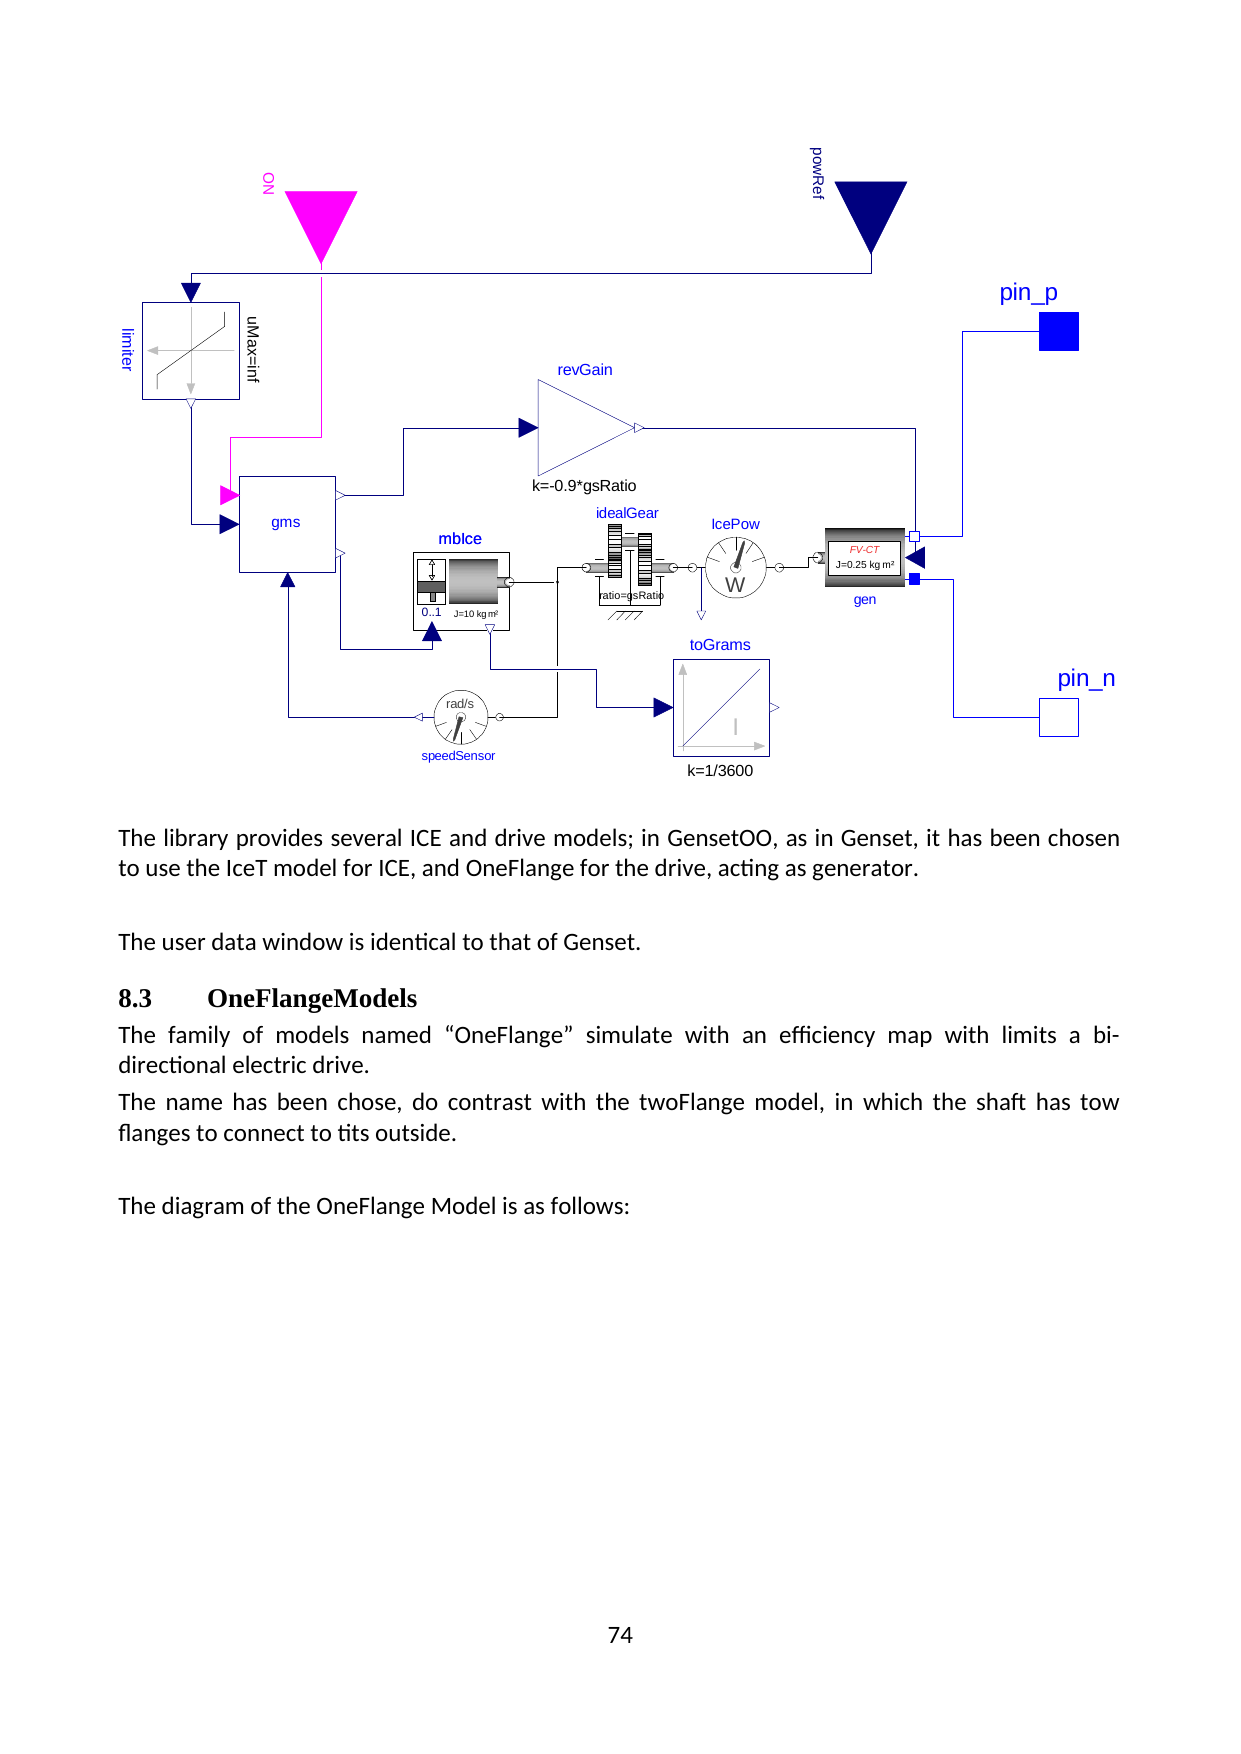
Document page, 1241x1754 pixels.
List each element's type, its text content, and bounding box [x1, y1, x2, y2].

text The library provides several ICE and drive models; in GensetOO, as in Genset, it has been chosen to use the IceT model for ICE, and OneFlange for the drive, acting as generator. [118, 822, 1122, 883]
text The family of models named “OneFlange” simulate with an efficiency map with limits a bi-directional electric drive. [118, 1019, 1122, 1080]
text The name has been chose, do contrast with the twoFlange model, in which the shaft has tow flanges to connect to tits outside. [118, 1086, 1122, 1147]
subtitle OneFlangeModels [118, 982, 1122, 1013]
text The user data window is identical to that of Genset. [118, 926, 1122, 957]
text The diagram of the OneFlange Model is as follows: [118, 1190, 1122, 1221]
